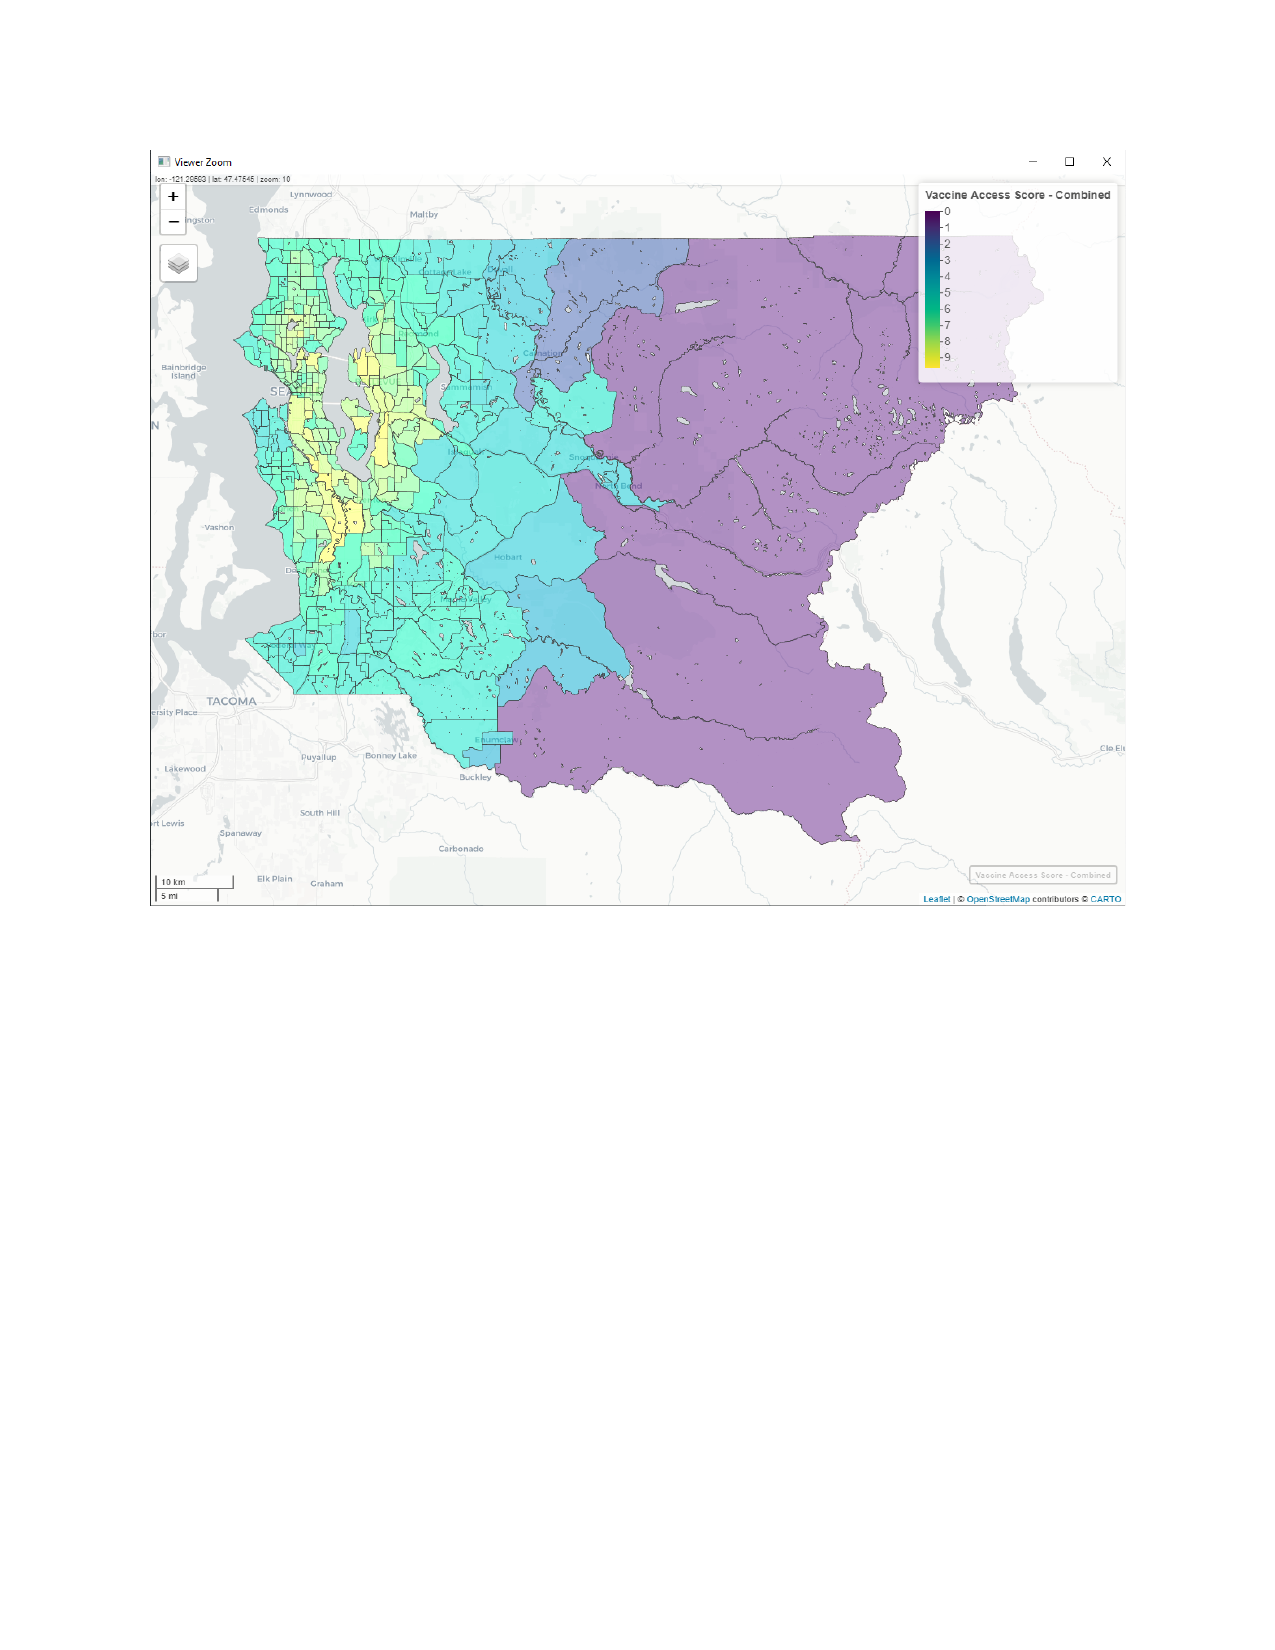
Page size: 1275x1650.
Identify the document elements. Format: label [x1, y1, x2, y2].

picture [150, 150, 1125, 906]
